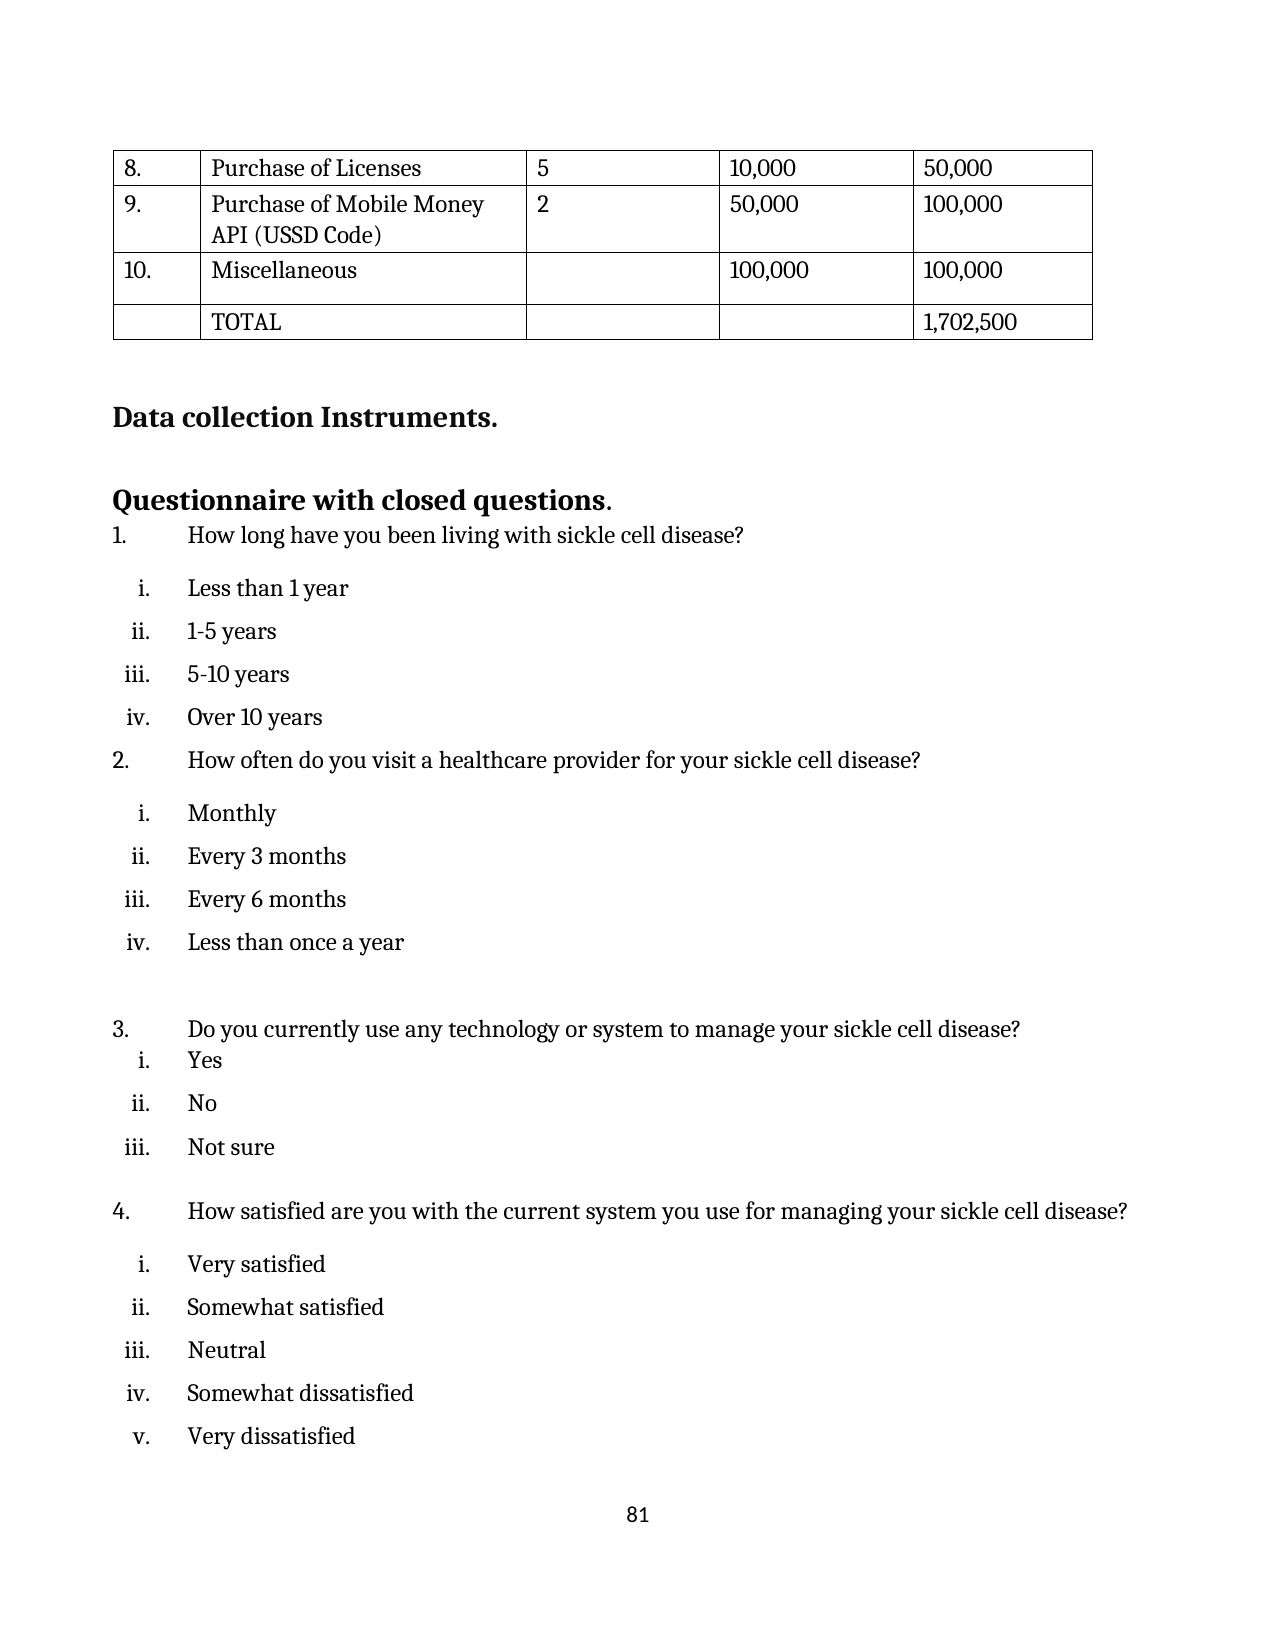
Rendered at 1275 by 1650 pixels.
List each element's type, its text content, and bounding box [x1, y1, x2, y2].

table_cell Miscellaneous [201, 253, 526, 303]
list Over 10 years [150, 703, 1162, 732]
subtitle Questionnaire with closed questions. [112, 483, 1162, 518]
list 1-5 years [150, 617, 1162, 646]
list Somewhat satisfied [150, 1293, 1162, 1321]
list Neutral [150, 1336, 1162, 1364]
list Somewhat dissatisfied [150, 1379, 1162, 1408]
list Not sure [150, 1132, 1162, 1161]
table_cell Purchase of Licenses [201, 151, 526, 185]
table_cell 100,000 [720, 253, 913, 303]
list Less than once a year [150, 928, 1162, 957]
table_cell [720, 305, 913, 339]
table_cell 10. [114, 253, 200, 303]
table_cell 9. [114, 186, 200, 251]
table_cell [527, 305, 719, 339]
list Every 6 months [150, 885, 1162, 914]
list Very dissatisfied [150, 1422, 1162, 1451]
table_cell 8. [114, 151, 200, 185]
table_cell 100,000 [914, 253, 1092, 303]
table_cell 10,000 [720, 151, 913, 185]
list Yes [150, 1046, 1162, 1075]
list Do you currently use any technology or system to manage your sickle cell disease? [112, 1014, 1162, 1043]
subtitle Data collection Instruments. [112, 401, 1162, 436]
list How long have you been living with sickle cell disease? [112, 521, 1162, 549]
table_cell [527, 253, 719, 303]
list 5-10 years [150, 660, 1162, 689]
table_cell 50,000 [914, 151, 1092, 185]
list Very satisfied [150, 1249, 1162, 1278]
list No [150, 1089, 1162, 1118]
list Every 3 months [150, 842, 1162, 871]
table_cell TOTAL [201, 305, 526, 339]
table_cell 100,000 [914, 186, 1092, 251]
table_cell [114, 305, 200, 339]
list Monthly [150, 799, 1162, 828]
table_cell 2 [527, 186, 719, 251]
list How satisfied are you with the current system you use for managing your sickle cell disease? [112, 1197, 1162, 1226]
table_cell Purchase of Mobile Money API (USSD Code) [201, 186, 526, 251]
table_cell 1,702,500 [914, 305, 1092, 339]
table_cell 50,000 [720, 186, 913, 251]
table_cell 5 [527, 151, 719, 185]
list How often do you visit a healthcare provider for your sickle cell disease? [112, 746, 1162, 775]
list Less than 1 year [150, 574, 1162, 602]
